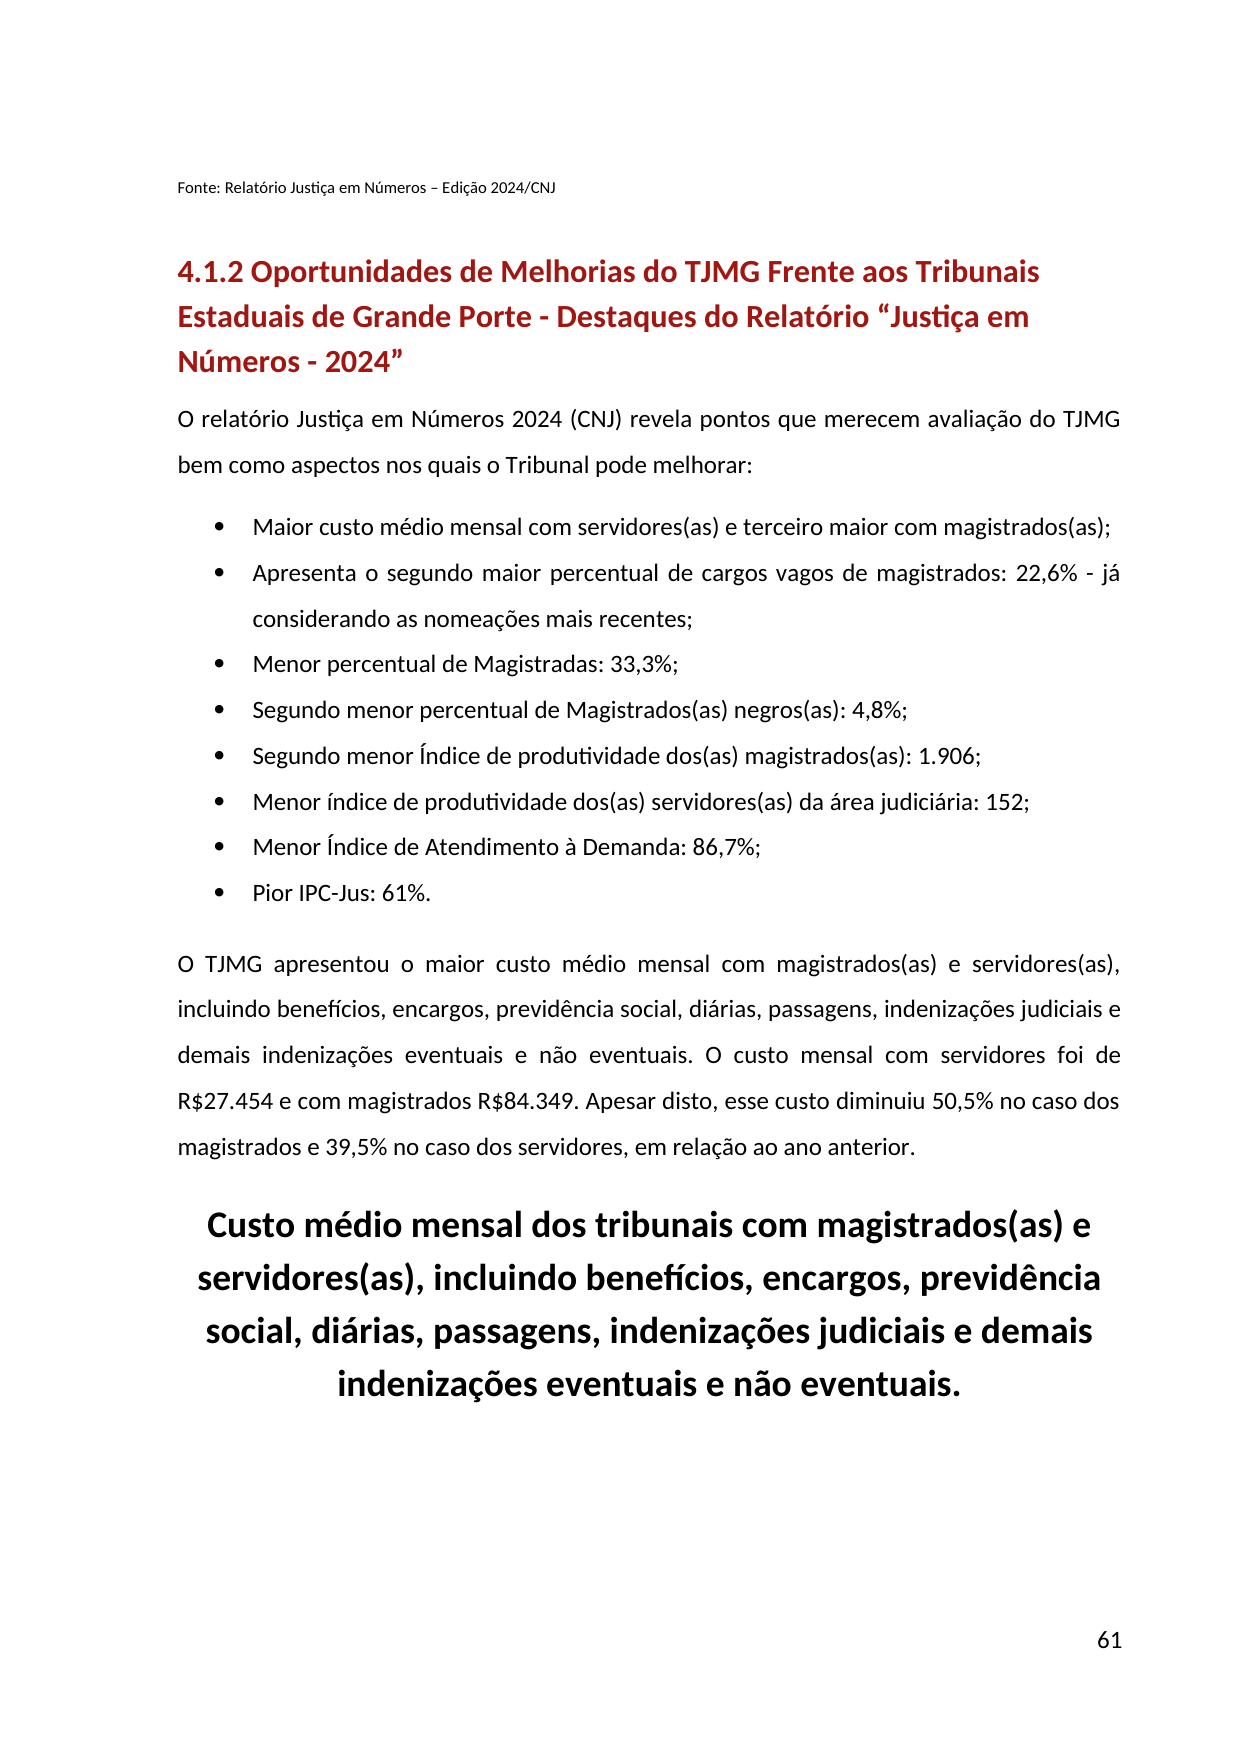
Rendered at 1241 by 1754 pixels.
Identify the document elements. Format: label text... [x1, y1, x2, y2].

list Menor índice de produtividade dos(as) servidores(as) da área judiciária: 152; [215, 786, 1122, 816]
list Segundo menor percentual de Magistrados(as) negros(as): 4,8%; [215, 694, 1122, 725]
text Custo médio mensal dos tribunais com magistrados(as) e servidores(as), incluindo benefícios, encargos, previdência social, diárias, passagens, indenizações judiciais e demais indenizações eventuais e não eventuais. [177, 1201, 1122, 1405]
text O TJMG apresentou o maior custo médio mensal com magistrados(as) e servidores(as), incluindo benefícios, encargos, previdência social, diárias, passagens, indenizações judiciais e demais indenizações eventuais e não eventuais. O custo mensal com servidores foi de R$27.454 e com magistrados R$84.349. Apesar disto, esse custo diminuiu 50,5% no caso dos magistrados e 39,5% no caso dos servidores, em relação ao ano anterior. [177, 948, 1122, 1161]
text Fonte: Relatório Justiça em Números – Edição 2024/CNJ [177, 177, 1122, 197]
list Pior IPC-Jus: 61%. [215, 877, 1122, 908]
list Menor Índice de Atendimento à Demanda: 86,7%; [215, 831, 1122, 862]
list Maior custo médio mensal com servidores(as) e terceiro maior com magistrados(as); [215, 511, 1122, 542]
text O relatório Justiça em Números 2024 (CNJ) revela pontos que merecem avaliação do TJMG bem como aspectos nos quais o Tribunal pode melhorar: [177, 403, 1122, 479]
subtitle 4.1.2 Oportunidades de Melhorias do TJMG Frente aos Tribunais Estaduais de Grande Porte - Destaques do Relatório “Justiça em Números - 2024” [177, 251, 1122, 381]
list Menor percentual de Magistradas: 33,3%; [215, 648, 1122, 679]
list Segundo menor Índice de produtividade dos(as) magistrados(as): 1.906; [215, 740, 1122, 770]
list Apresenta o segundo maior percentual de cargos vagos de magistrados: 22,6% - já considerando as nomeações mais recentes; [215, 557, 1122, 633]
